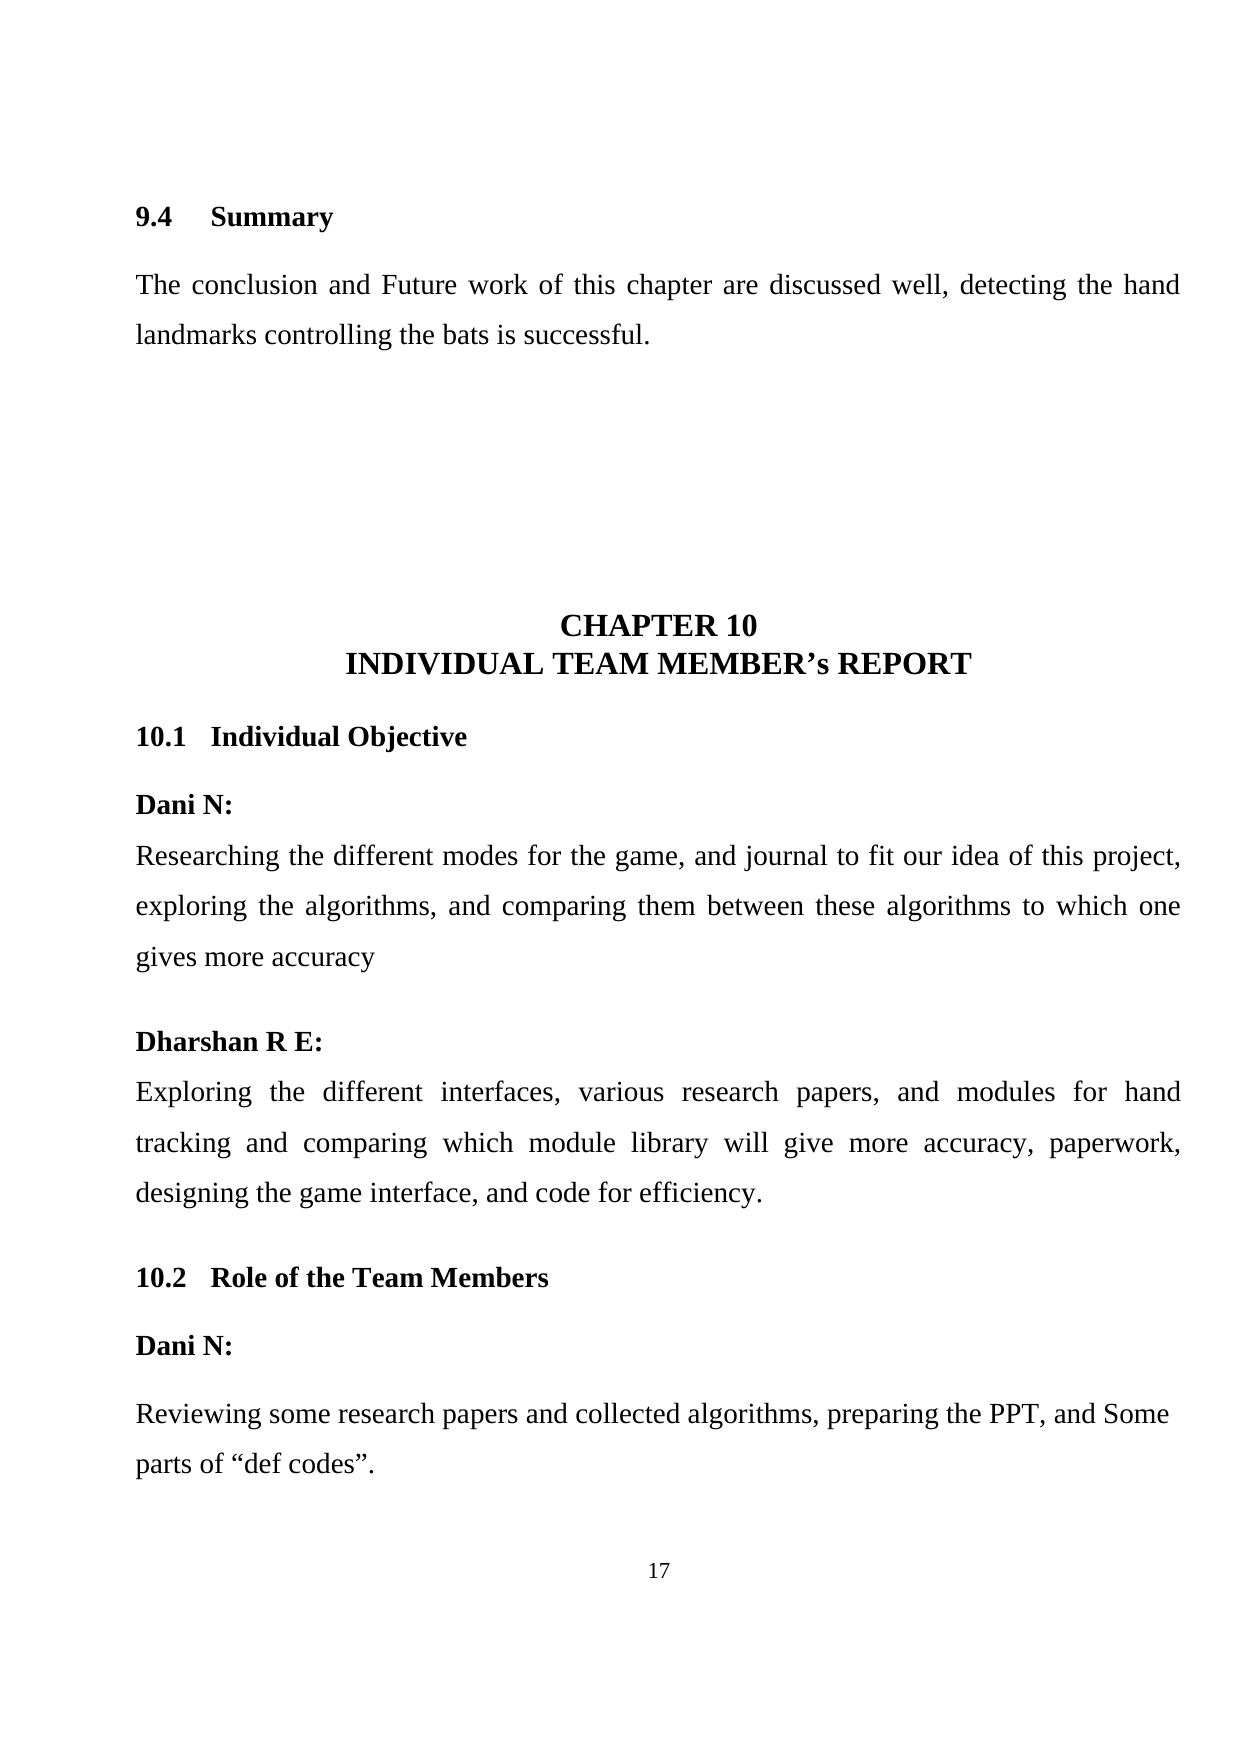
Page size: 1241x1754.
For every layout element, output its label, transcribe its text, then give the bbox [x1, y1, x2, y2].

text The conclusion and Future work of this chapter are discussed well, detecting the hand landmarks controlling the bats is successful. [135, 267, 1182, 351]
text Dani N: [135, 1328, 1182, 1362]
text 10.1 Individual Objective [135, 719, 1182, 753]
text Researching the different modes for the game, and journal to fit our idea of this project, exploring the algorithms, and comparing them between these algorithms to which one gives more accuracy [135, 838, 1182, 972]
text 9.4 Summary [135, 199, 1182, 232]
text INDIVIDUAL TEAM MEMBER’s REPORT [135, 644, 1182, 681]
text CHAPTER 10 [135, 606, 1182, 643]
text 10.2 Role of the Team Members [135, 1260, 1182, 1293]
text Reviewing some research papers and collected algorithms, preparing the PPT, and Some parts of “def codes”. [135, 1396, 1182, 1479]
text Dani N: [135, 787, 1182, 821]
text Exploring the different interfaces, various research papers, and modules for hand tracking and comparing which module library will give more accuracy, paperwork, designing the game interface, and code for efficiency. [135, 1074, 1182, 1209]
text Dharshan R E: [135, 1024, 1182, 1057]
